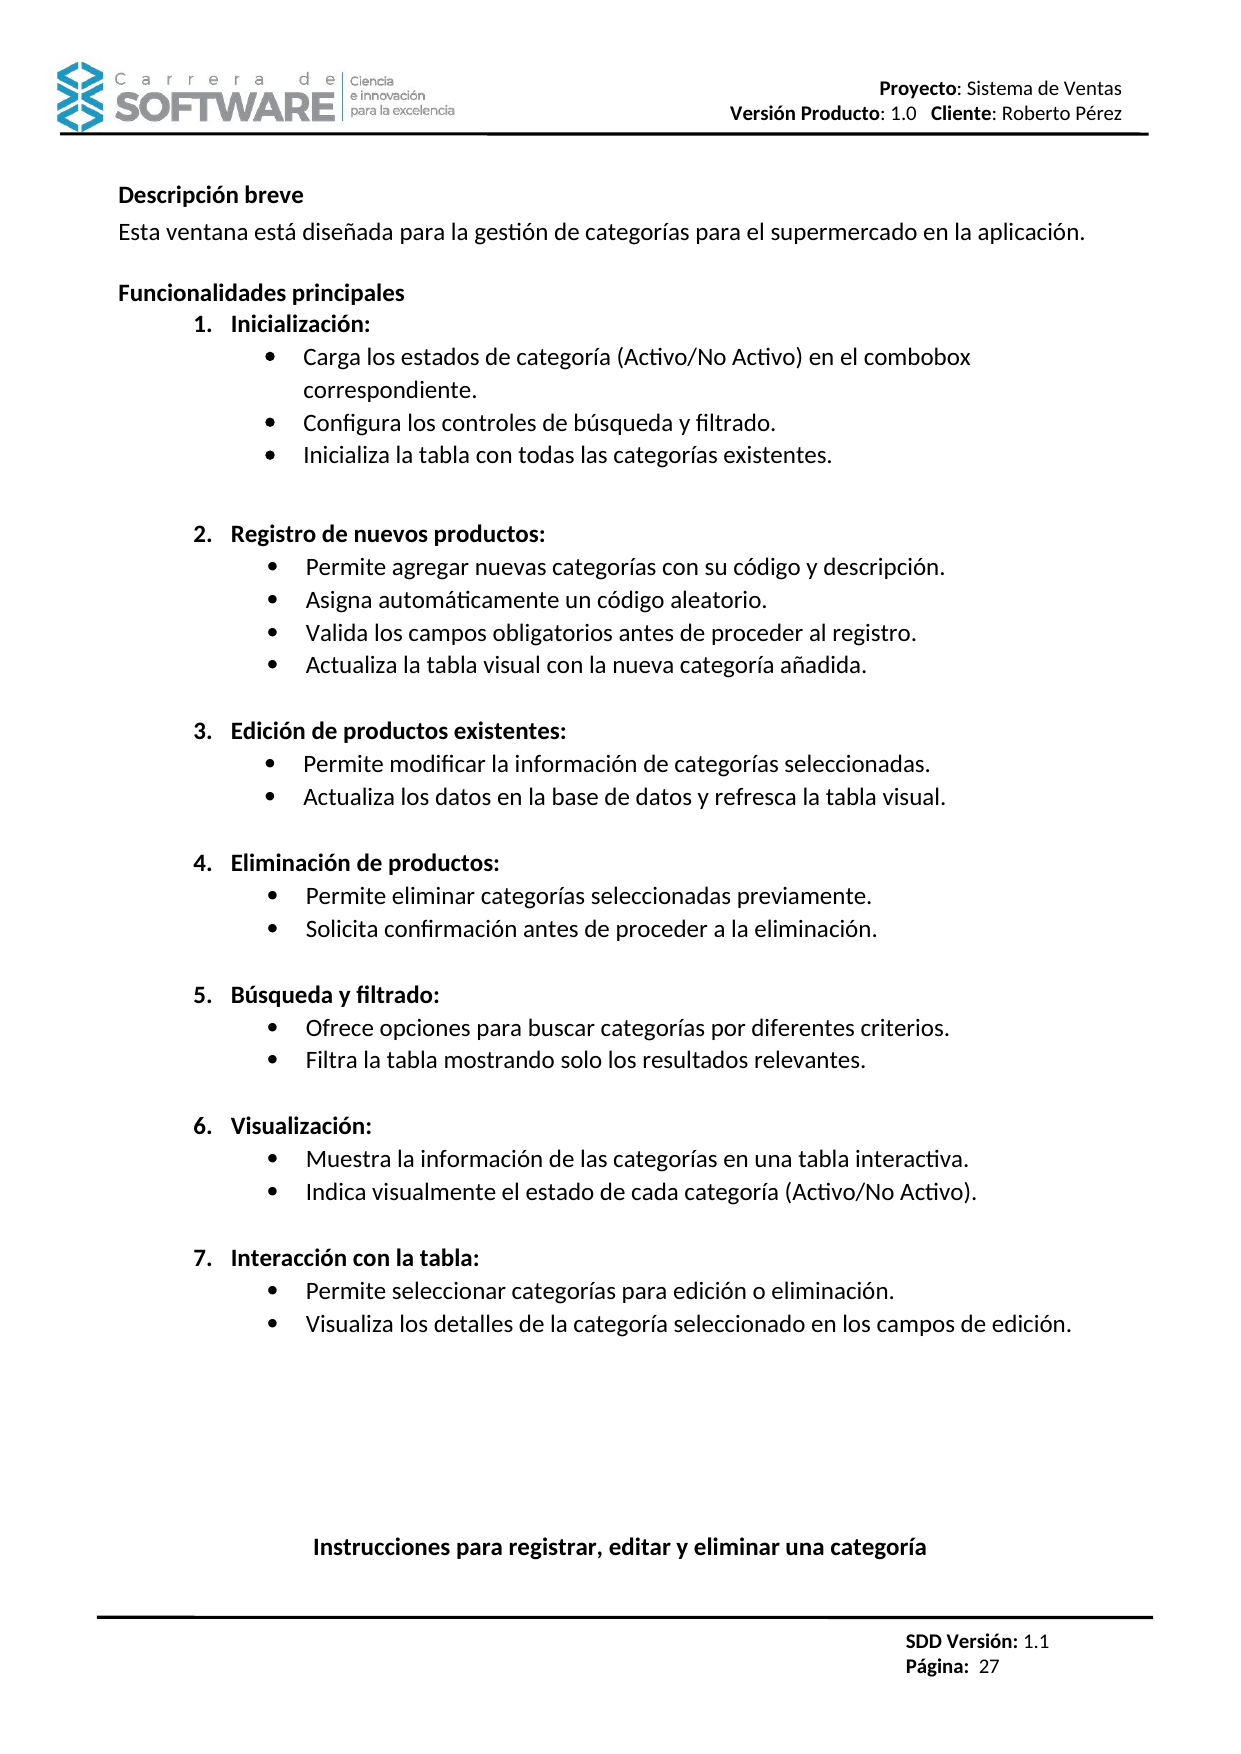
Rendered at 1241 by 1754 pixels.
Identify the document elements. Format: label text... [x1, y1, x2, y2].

list Visualización: [193, 1110, 1122, 1141]
list Permite agregar nuevas categorías con su código y descripción. [268, 551, 1122, 581]
list Filtra la tabla mostrando solo los resultados relevantes. [268, 1044, 1122, 1075]
list Búsqueda y filtrado: [193, 979, 1122, 1009]
list Asigna automáticamente un código aleatorio. [268, 584, 1122, 614]
list Registro de nuevos productos: [193, 518, 1122, 548]
list Ofrece opciones para buscar categorías por diferentes criterios. [268, 1012, 1122, 1042]
list Interacción con la tabla: [193, 1242, 1122, 1273]
subtitle Descripción breve [118, 179, 1122, 210]
list Carga los estados de categoría (Activo/No Activo) en el combobox correspondiente. [266, 341, 1122, 404]
list Configura los controles de búsqueda y filtrado. [266, 407, 1122, 437]
list Permite seleccionar categorías para edición o eliminación. [268, 1275, 1122, 1306]
list Actualiza los datos en la base de datos y refresca la tabla visual. [266, 781, 1122, 812]
list Muestra la información de las categorías en una tabla interactiva. [268, 1143, 1122, 1174]
list Inicializa la tabla con todas las categorías existentes. [266, 439, 1122, 470]
list Permite eliminar categorías seleccionadas previamente. [268, 880, 1122, 911]
picture [46, 46, 461, 154]
subtitle Instrucciones para registrar, editar y eliminar una categoría [118, 1531, 1122, 1562]
list Eliminación de productos: [193, 847, 1122, 878]
list Visualiza los detalles de la categoría seleccionado en los campos de edición. [268, 1308, 1122, 1338]
list Inicialización: [193, 308, 1122, 338]
list Valida los campos obligatorios antes de proceder al registro. [268, 617, 1122, 647]
list Permite modificar la información de categorías seleccionadas. [266, 748, 1122, 779]
text Funcionalidades principales [118, 277, 1122, 308]
list Edición de productos existentes: [193, 715, 1122, 746]
text Esta ventana está diseñada para la gestión de categorías para el supermercado en la aplicación. [118, 216, 1122, 247]
list Solicita confirmación antes de proceder a la eliminación. [268, 913, 1122, 943]
list Actualiza la tabla visual con la nueva categoría añadida. [268, 649, 1122, 680]
list Indica visualmente el estado de cada categoría (Activo/No Activo). [268, 1176, 1122, 1207]
